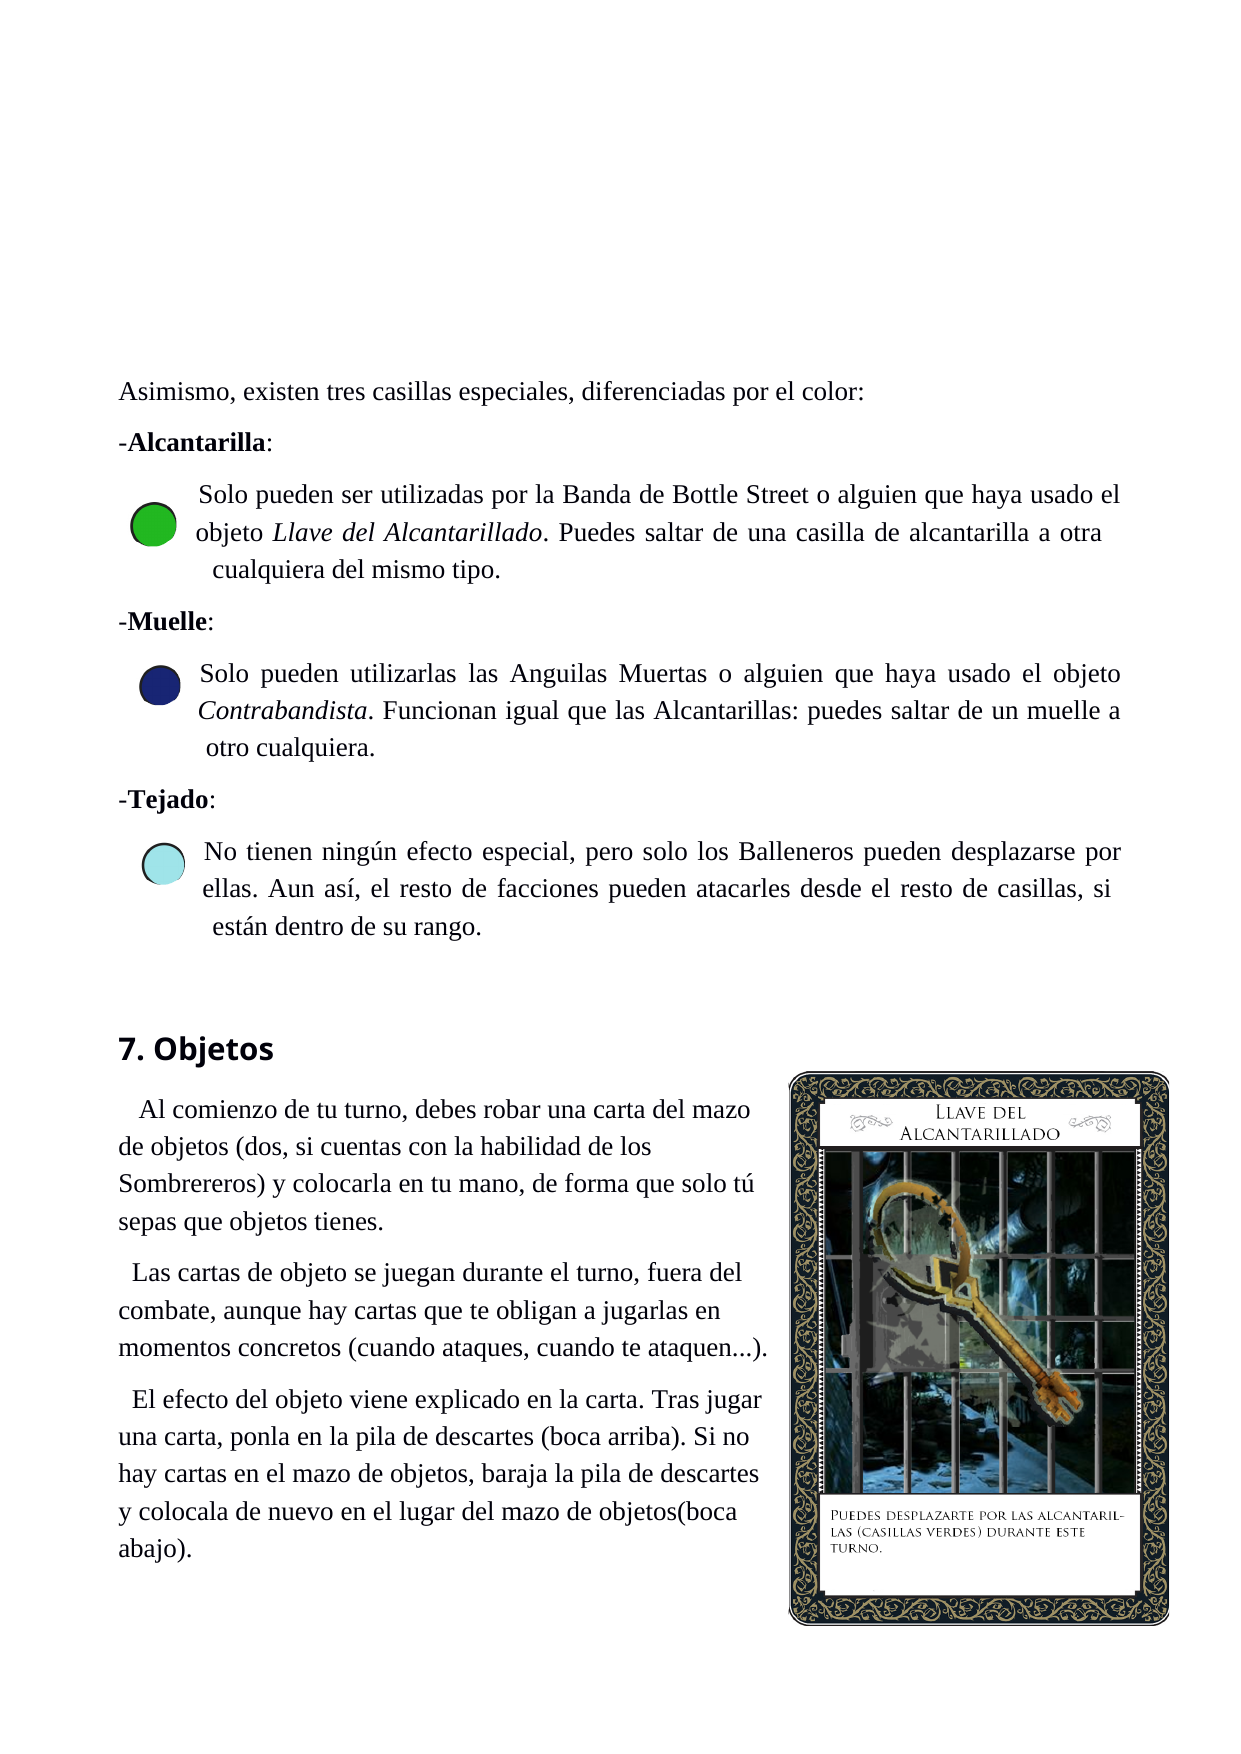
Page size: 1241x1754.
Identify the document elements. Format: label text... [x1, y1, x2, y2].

picture [788, 1071, 1170, 1626]
list Solo pueden ser utilizadas por la Banda de Bottle Street o alguien que haya usado el objeto Llave del Alcantarillado. Puedes saltar de una casilla de alcantarilla a otra cualquiera del mismo tipo. [118, 478, 1122, 584]
list -Alcantarilla: [118, 427, 1122, 458]
picture [138, 841, 185, 885]
list Al comienzo de tu turno, debes robar una carta del mazo de objetos (dos, si cuentas con la habilidad de los Sombrereros) y colocarla en tu mano, de forma que solo tú sepas que objetos tienes. [118, 1093, 788, 1236]
list 7. Objetos [118, 1027, 1122, 1070]
list -Tejado: [118, 783, 1122, 814]
list -Muelle: [118, 605, 1122, 636]
list No tienen ningún efecto especial, pero solo los Balleneros pueden desplazarse por ellas. Aun así, el resto de facciones pueden atacarles desde el resto de casillas, si están dentro de su rango. [118, 835, 1122, 941]
list Las cartas de objeto se juegan durante el turno, fuera del combate, aunque hay cartas que te obligan a jugarlas en momentos concretos (cuando ataques, cuando te ataquen...). [118, 1257, 788, 1362]
list El efecto del objeto viene explicado en la carta. Tras jugar una carta, ponla en la pila de descartes (boca arriba). Si no hay cartas en el mazo de objetos, baraja la pila de descartes y colocala de nuevo en el lugar del mazo de objetos(boca abajo). [118, 1383, 788, 1563]
list Solo pueden utilizarlas las Anguilas Muertas o alguien que haya usado el objeto Contrabandista. Funcionan igual que las Alcantarillas: puedes saltar de un muelle a otro cualquiera. [118, 657, 1122, 762]
picture [136, 663, 181, 706]
list Asimismo, existen tres casillas especiales, diferenciadas por el color: [118, 375, 1122, 406]
picture [126, 500, 177, 547]
